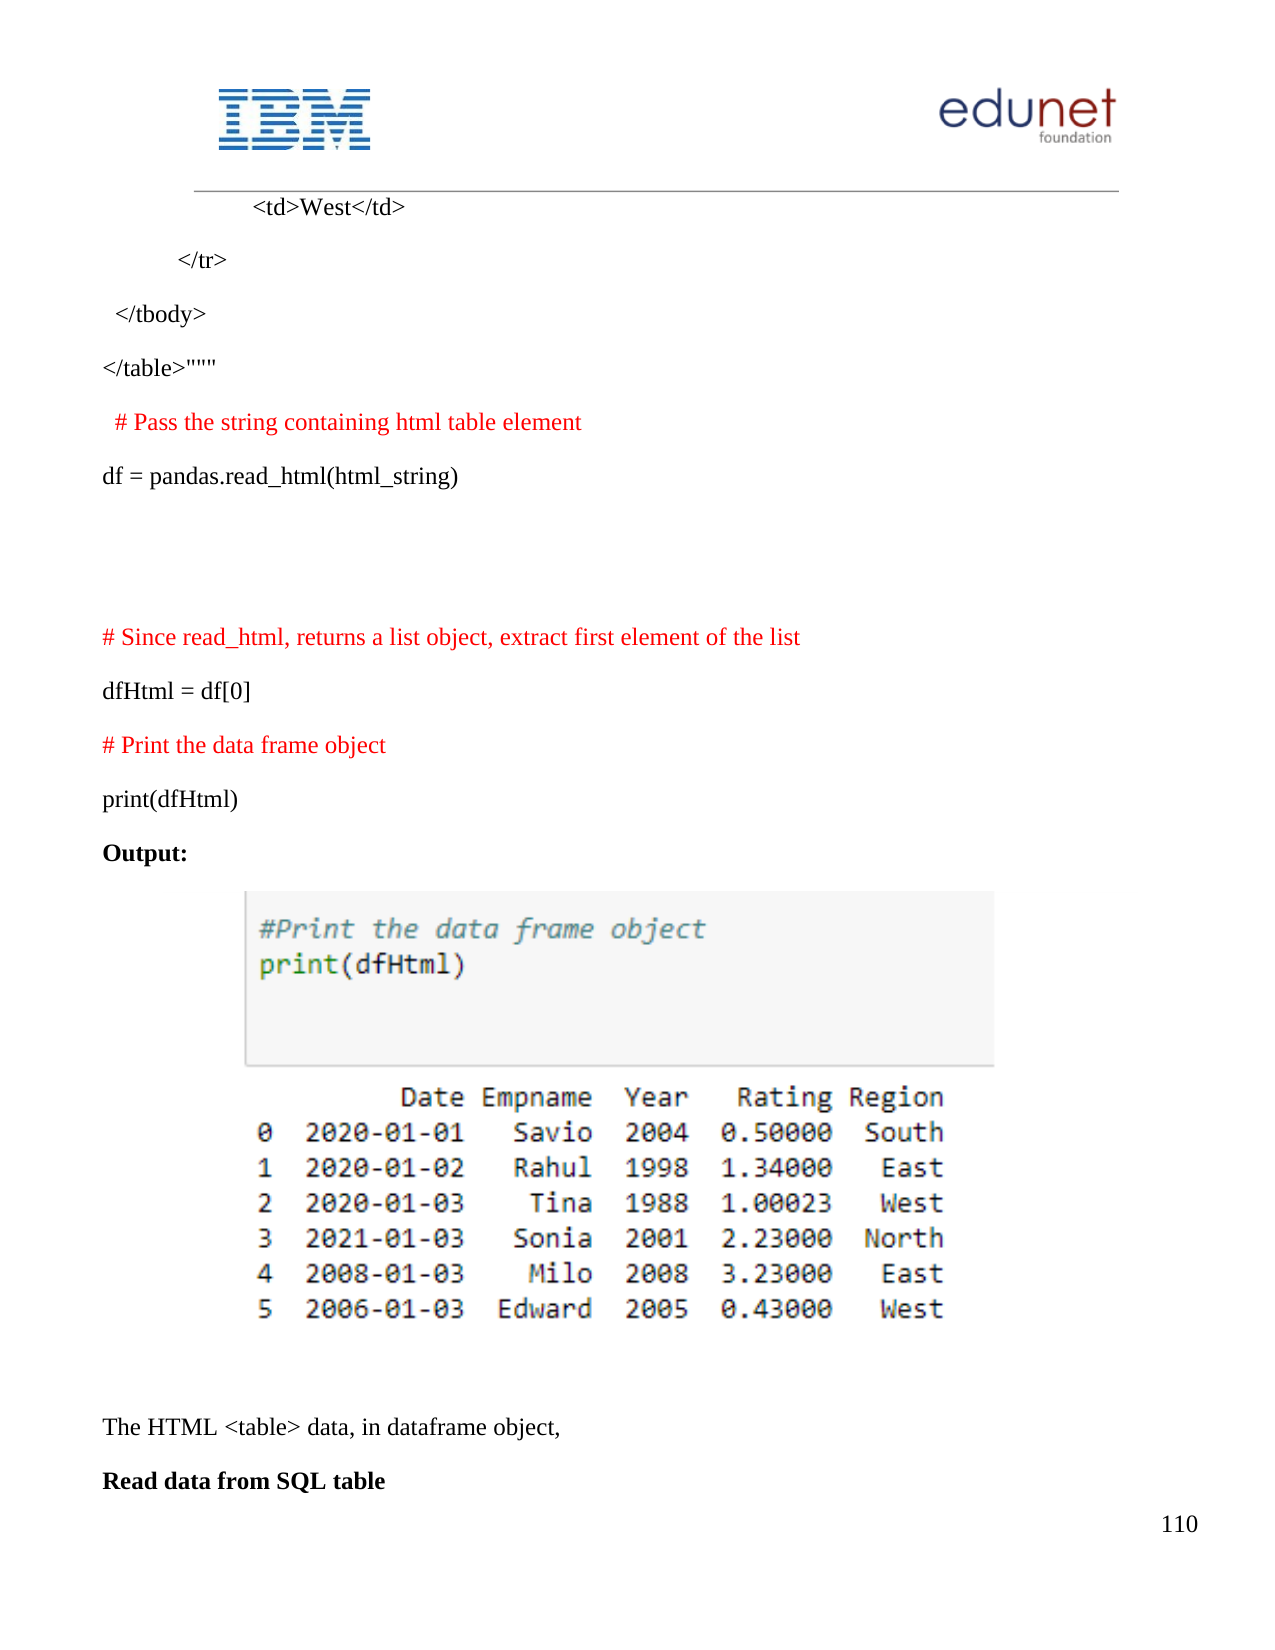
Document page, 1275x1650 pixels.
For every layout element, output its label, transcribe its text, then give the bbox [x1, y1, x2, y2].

text <td>West</td> [102, 192, 1198, 220]
picture [162, 891, 1138, 1387]
text df = pandas.read_html(html_string) [102, 461, 1198, 490]
text Read data from SQL table [102, 1466, 1198, 1494]
text Output: [102, 838, 1198, 867]
picture [218, 89, 371, 150]
text </table>""" [102, 353, 1198, 382]
text # Print the data frame object [102, 730, 1198, 759]
text dfHtml = df[0] [102, 676, 1198, 705]
text </tr> [102, 246, 1198, 274]
picture [937, 78, 1121, 150]
text print(dfHtml) [102, 784, 1198, 813]
text # Since read_html, returns a list object, extract first element of the list [102, 622, 1198, 651]
text # Pass the string containing html table element [102, 407, 1198, 436]
text </tbody> [102, 299, 1198, 328]
text The HTML <table> data, in dataframe object, [102, 1412, 1198, 1441]
